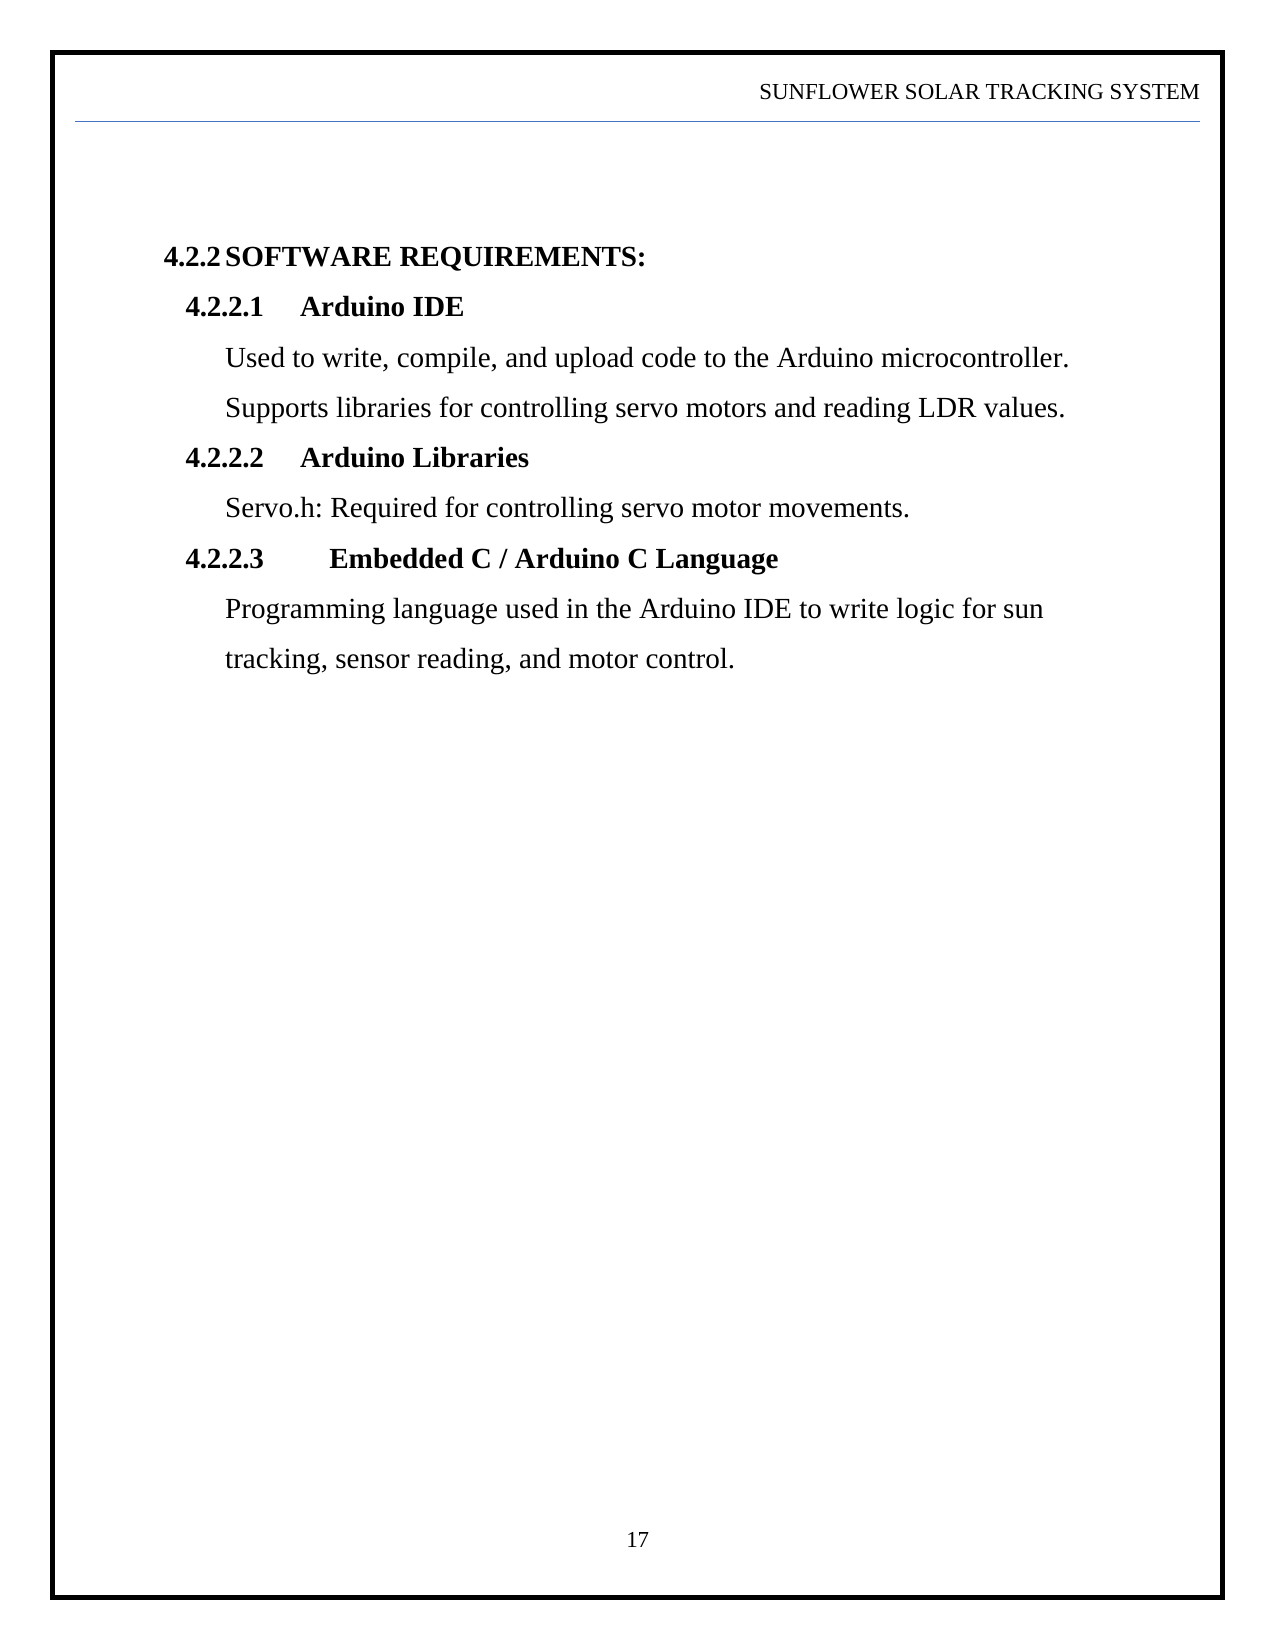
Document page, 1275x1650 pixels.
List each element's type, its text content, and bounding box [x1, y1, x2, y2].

list Arduino IDE [185, 289, 1138, 323]
subtitle SOFTWARE REQUIREMENTS: [164, 239, 1047, 273]
text Servo.h: Required for controlling servo motor movements. [193, 491, 1138, 524]
list Arduino Libraries [185, 440, 1138, 474]
list Embedded C / Arduino C Language [185, 541, 1138, 574]
text Used to write, compile, and upload code to the Arduino microcontroller. [193, 340, 1138, 373]
text Programming language used in the Arduino IDE to write logic for sun tracking, sensor reading, and motor control. [225, 591, 1138, 675]
text Supports libraries for controlling servo motors and reading LDR values. [193, 390, 1138, 423]
